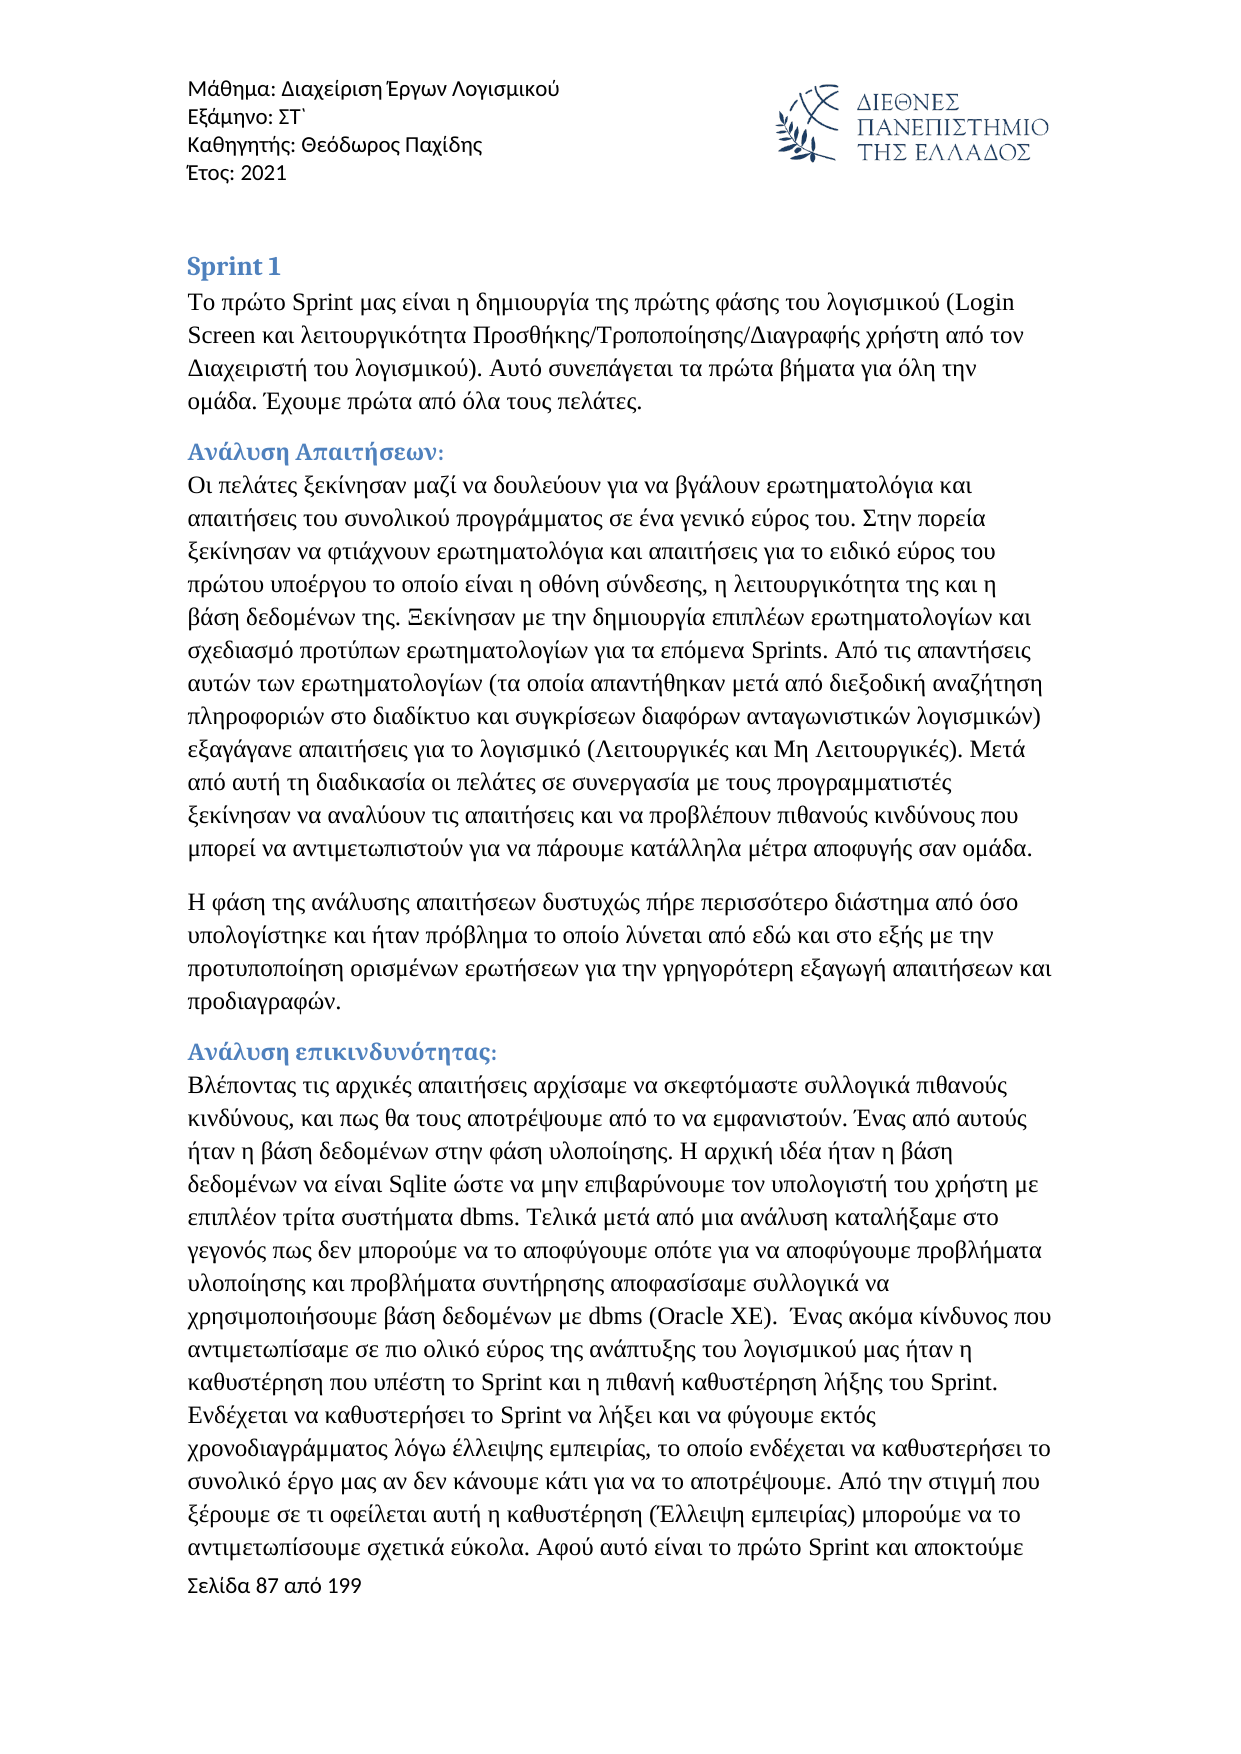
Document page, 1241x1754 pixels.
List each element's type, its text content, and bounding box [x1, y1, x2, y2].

text Το πρώτο Sprint μας είναι η δημιουργία της πρώτης φάσης του λογισμικού (Login Screen και λειτουργικότητα Προσθήκης/Τροποποίησης/Διαγραφής χρήστη από τον Διαχειριστή του λογισμικού). Αυτό συνεπάγεται τα πρώτα βήματα για όλη την ομάδα. Έχουμε πρώτα από όλα τους πελάτες. [187, 287, 1053, 414]
picture [752, 73, 1073, 174]
subtitle Sprint 1 [187, 251, 1053, 282]
subtitle Ανάλυση Απαιτήσεων: [187, 440, 1053, 466]
text Οι πελάτες ξεκίνησαν μαζί να δουλεύουν για να βγάλουν ερωτηματολόγια και απαιτήσεις του συνολικού προγράμματος σε ένα γενικό εύρος του. Στην πορεία ξεκίνησαν να φτιάχνουν ερωτηματολόγια και απαιτήσεις για το ειδικό εύρος του πρώτου υποέργου το οποίο είναι η οθόνη σύνδεσης, η λειτουργικότητα της και η βάση δεδομένων της. Ξεκίνησαν με την δημιουργία επιπλέων ερωτηματολογίων και σχεδιασμό προτύπων ερωτηματολογίων για τα επόμενα Sprints. Από τις απαντήσεις αυτών των ερωτηματολογίων (τα οποία απαντήθηκαν μετά από διεξοδική αναζήτηση πληροφοριών στο διαδίκτυο και συγκρίσεων διαφόρων ανταγωνιστικών λογισμικών) εξαγάγανε απαιτήσεις για το λογισμικό (Λειτουργικές και Μη Λειτουργικές). Μετά από αυτή τη διαδικασία οι πελάτες σε συνεργασία με τους προγραμματιστές ξεκίνησαν να αναλύουν τις απαιτήσεις και να προβλέπουν πιθανούς κινδύνους που μπορεί να αντιμετωπιστούν για να πάρουμε κατάλληλα μέτρα αποφυγής σαν ομάδα. [187, 470, 1053, 862]
subtitle Ανάλυση επικινδυνότητας: [187, 1040, 1053, 1066]
text Η φάση της ανάλυσης απαιτήσεων δυστυχώς πήρε περισσότερο διάστημα από όσο υπολογίστηκε και ήταν πρόβλημα το οποίο λύνεται από εδώ και στο εξής με την προτυποποίηση ορισμένων ερωτήσεων για την γρηγορότερη εξαγωγή απαιτήσεων και προδιαγραφών. [187, 887, 1053, 1015]
